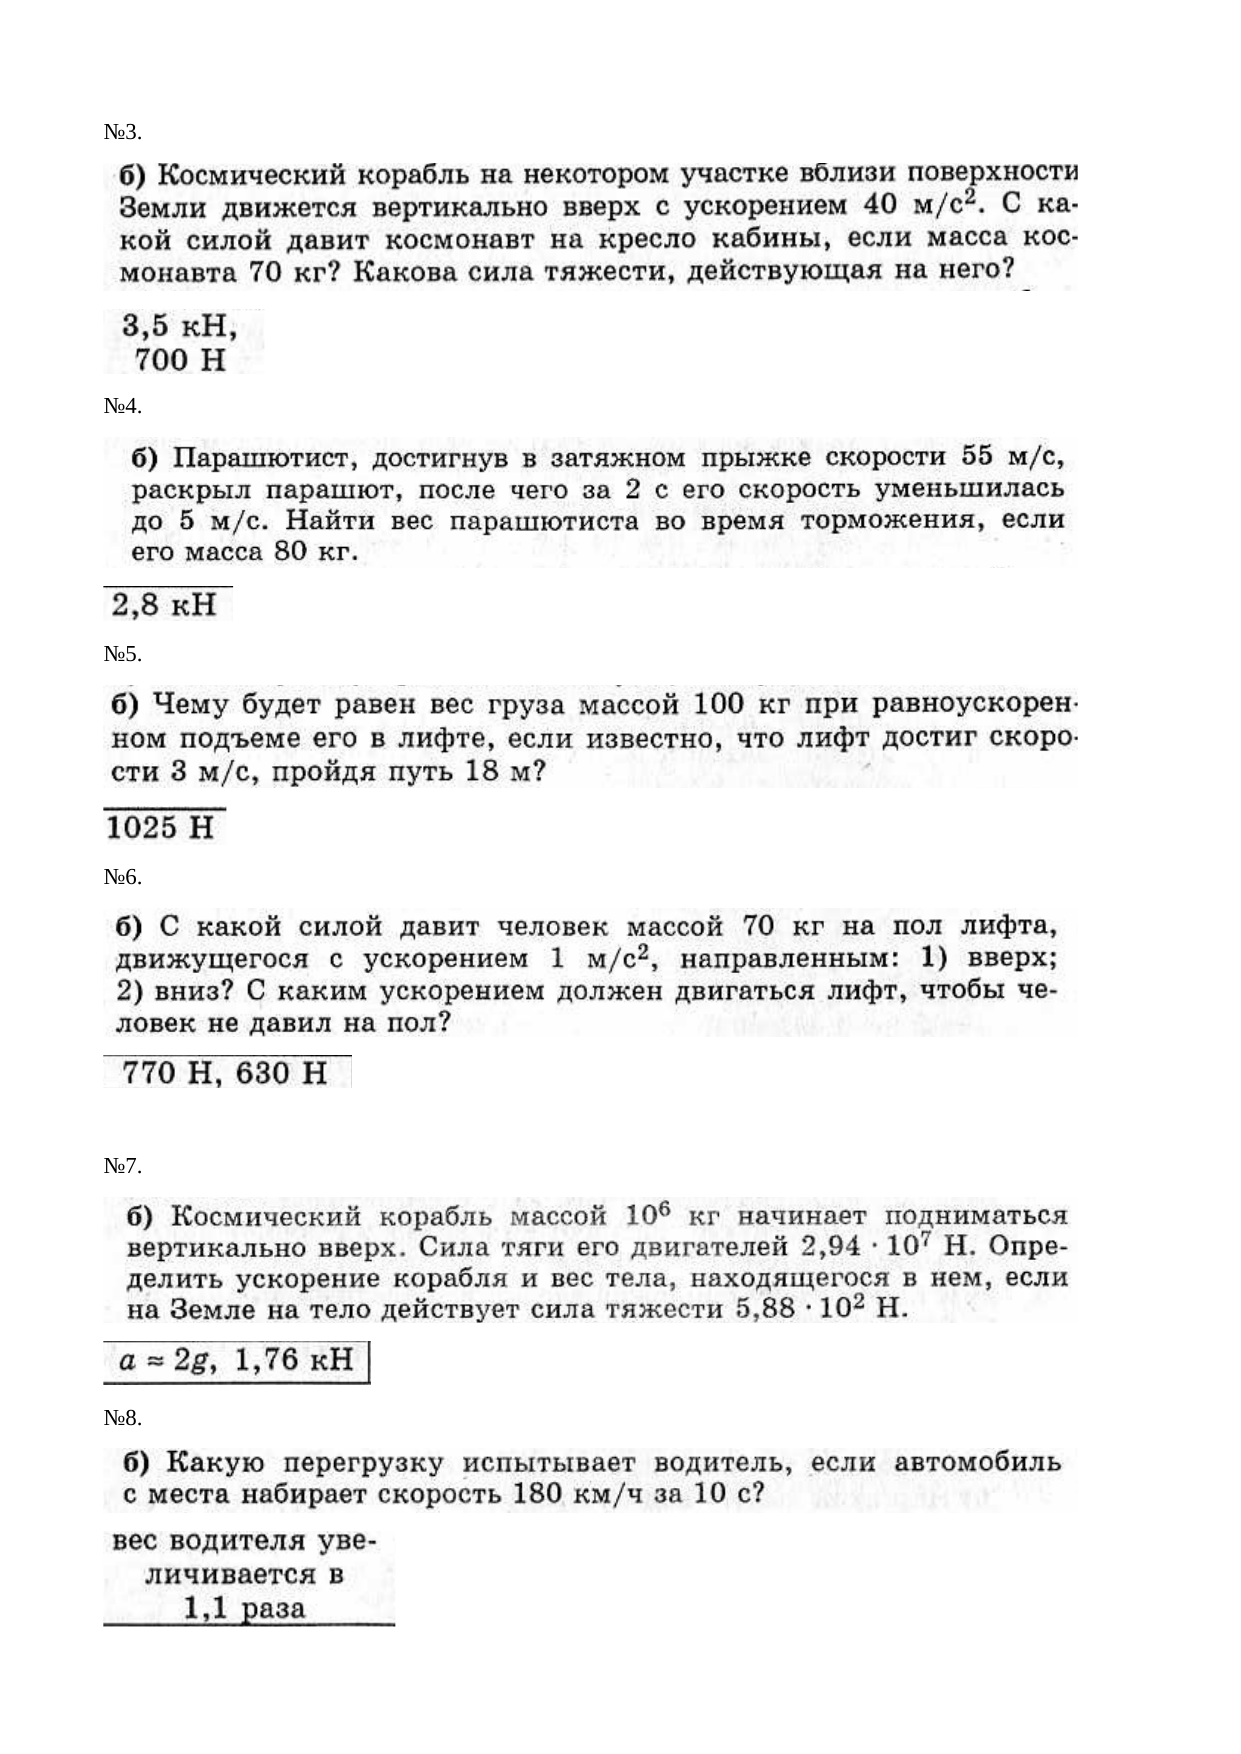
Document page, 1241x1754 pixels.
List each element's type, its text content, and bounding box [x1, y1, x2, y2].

text №7. [103, 1152, 1152, 1178]
text №3. [103, 118, 1152, 144]
text №5. [103, 640, 1152, 666]
text №8. [103, 1404, 1152, 1430]
text №4. [103, 392, 1152, 419]
text №6. [103, 863, 1152, 890]
